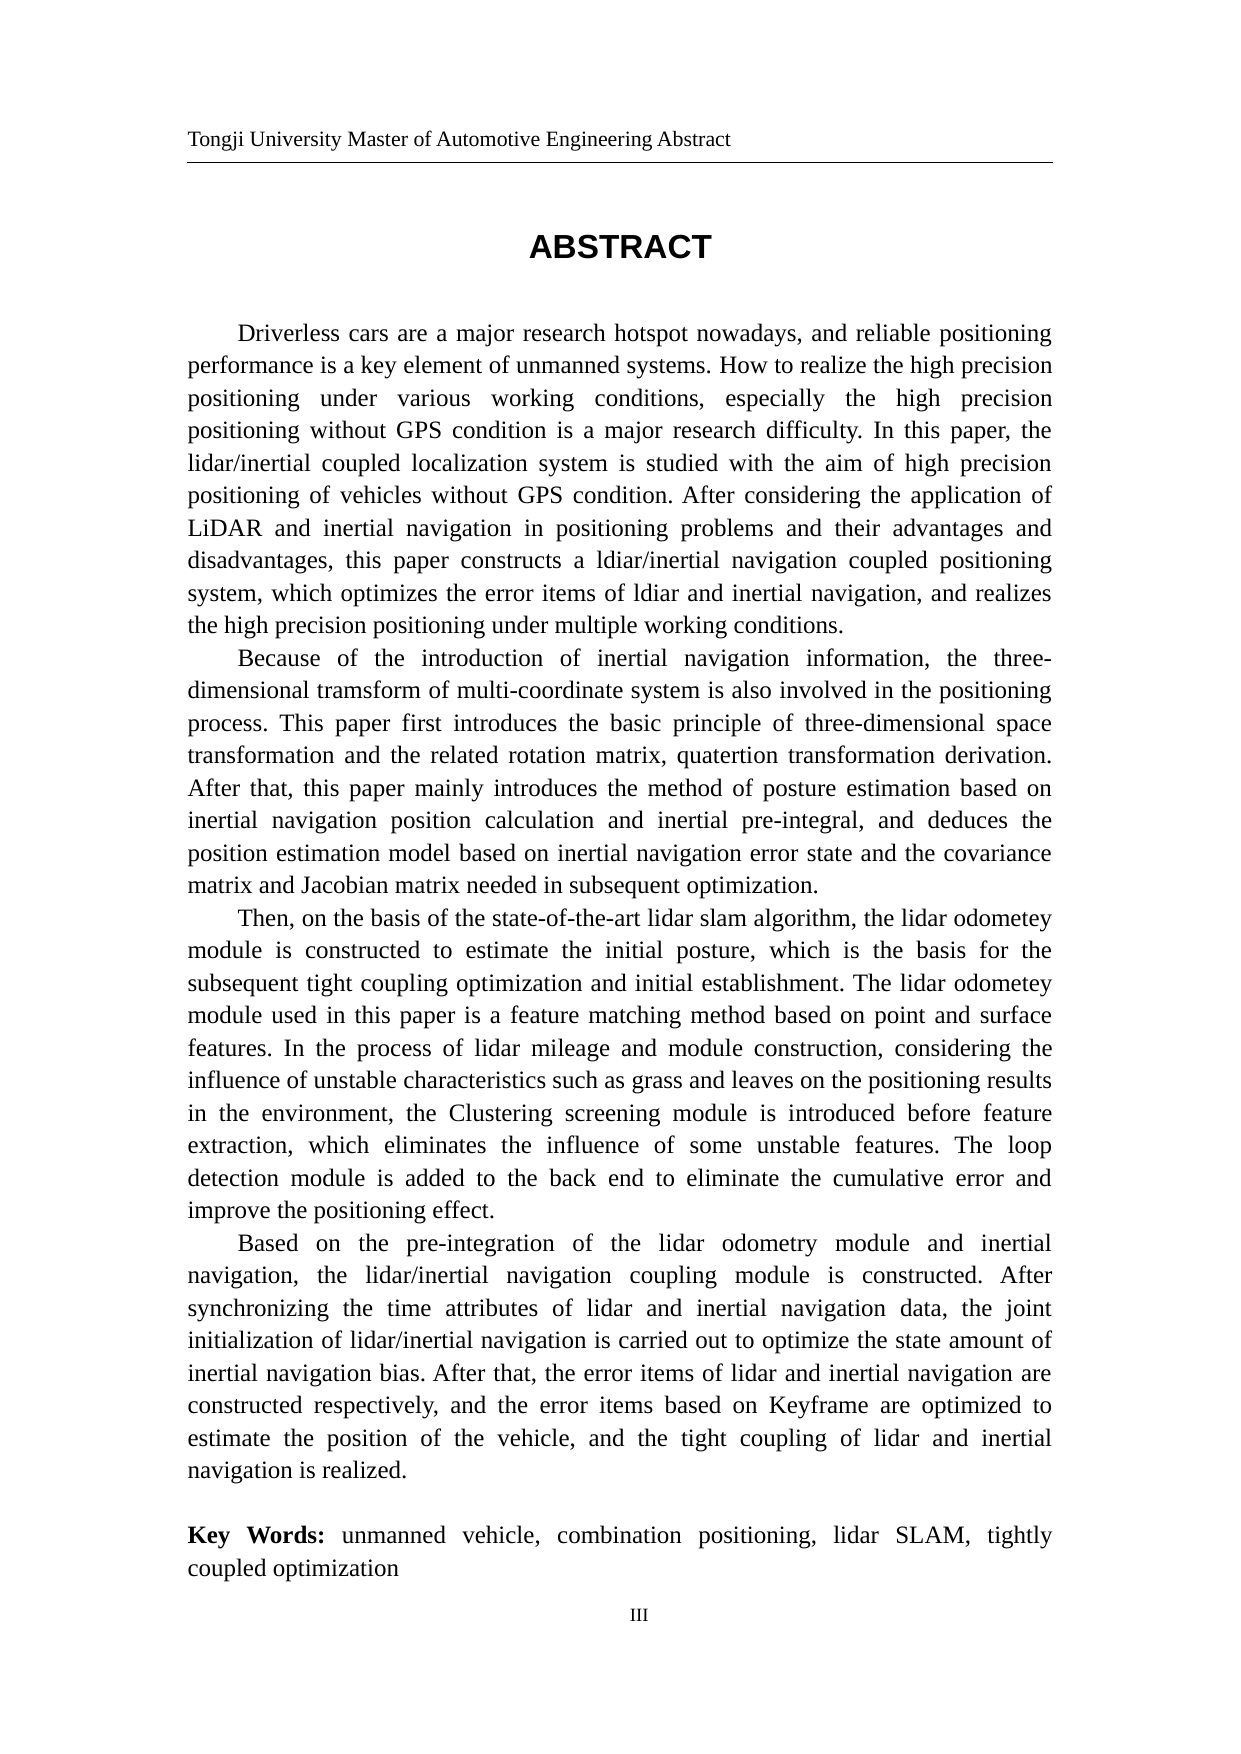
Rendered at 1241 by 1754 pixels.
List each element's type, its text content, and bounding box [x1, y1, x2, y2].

text Because of the introduction of inertial navigation information, the three-dimensional tramsform of multi-coordinate system is also involved in the positioning process. This paper first introduces the basic principle of three-dimensional space transformation and the related rotation matrix, quatertion transformation derivation. After that, this paper mainly introduces the method of posture estimation based on inertial navigation position calculation and inertial pre-integral, and deduces the position estimation model based on inertial navigation error state and the covariance matrix and Jacobian matrix needed in subsequent optimization. [187, 641, 1053, 901]
text ABSTRACT [187, 214, 1053, 279]
text Based on the pre-integration of the lidar odometry module and inertial navigation, the lidar/inertial navigation coupling module is constructed. After synchronizing the time attributes of lidar and inertial navigation data, the joint initialization of lidar/inertial navigation is carried out to optimize the state amount of inertial navigation bias. After that, the error items of lidar and inertial navigation are constructed respectively, and the error items based on Keyframe are optimized to estimate the position of the vehicle, and the tight coupling of lidar and inertial navigation is realized. [187, 1226, 1053, 1486]
text Then, on the basis of the state-of-the-art lidar slam algorithm, the lidar odometey module is constructed to estimate the initial posture, which is the basis for the subsequent tight coupling optimization and initial establishment. The lidar odometey module used in this paper is a feature matching method based on point and surface features. In the process of lidar mileage and module construction, considering the influence of unstable characteristics such as grass and leaves on the positioning results in the environment, the Clustering screening module is introduced before feature extraction, which eliminates the influence of some unstable features. The loop detection module is added to the back end to eliminate the cumulative error and improve the positioning effect. [187, 901, 1053, 1226]
text Driverless cars are a major research hotspot nowadays, and reliable positioning performance is a key element of unmanned systems. How to realize the high precision positioning under various working conditions, especially the high precision positioning without GPS condition is a major research difficulty. In this paper, the lidar/inertial coupled localization system is studied with the aim of high precision positioning of vehicles without GPS condition. After considering the application of LiDAR and inertial navigation in positioning problems and their advantages and disadvantages, this paper constructs a ldiar/inertial navigation coupled positioning system, which optimizes the error items of ldiar and inertial navigation, and realizes the high precision positioning under multiple working conditions. [187, 316, 1053, 641]
text Key Words: unmanned vehicle, combination positioning, lidar SLAM, tightly coupled optimization [187, 1519, 1053, 1584]
